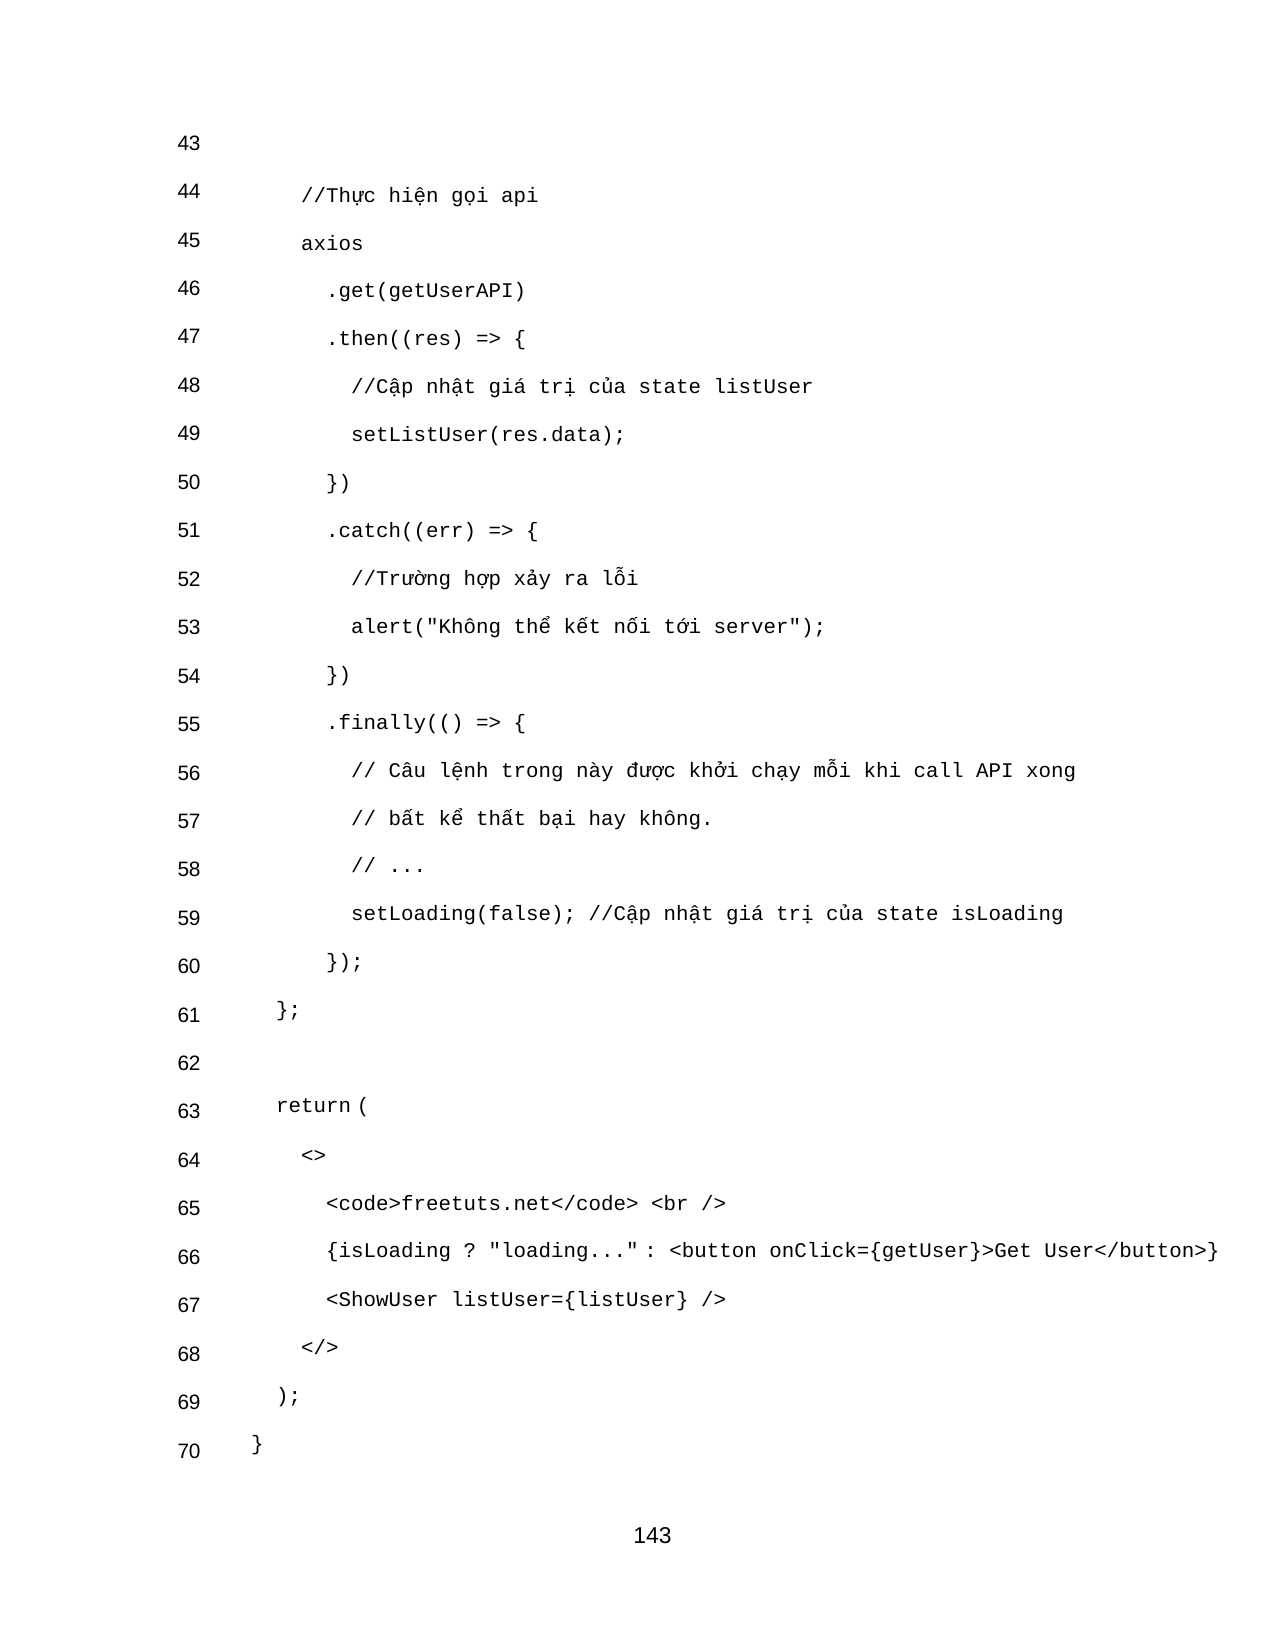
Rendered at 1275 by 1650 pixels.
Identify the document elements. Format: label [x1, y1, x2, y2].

table_header [251, 118, 1275, 1488]
table_header [177, 118, 251, 1488]
